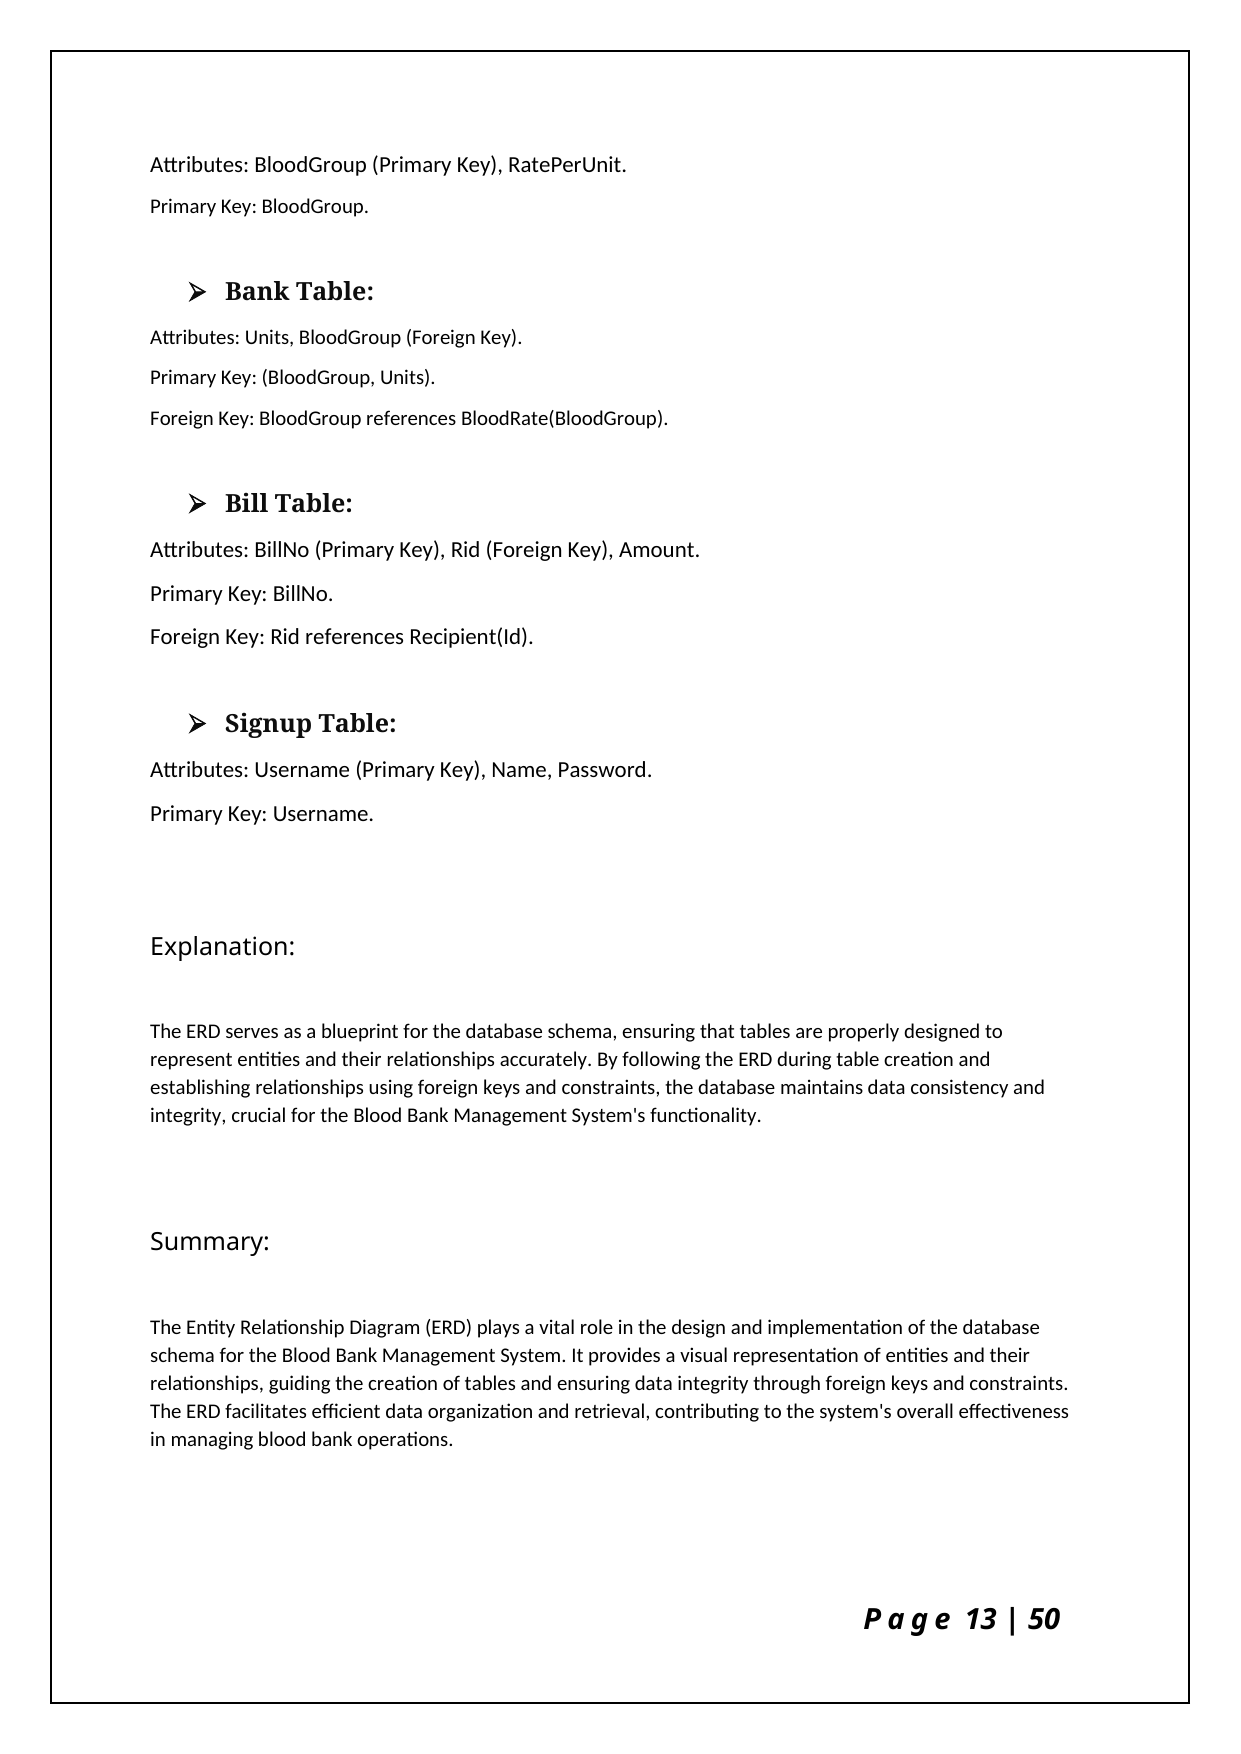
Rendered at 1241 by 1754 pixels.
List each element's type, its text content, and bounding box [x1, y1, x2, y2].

text Explanation: [150, 928, 1090, 962]
text Attributes: BillNo (Primary Key), Rid (Foreign Key), Amount. [150, 536, 1090, 563]
text Foreign Key: Rid references Recipient(Id). [150, 622, 1090, 650]
list Signup Table: [187, 706, 1090, 740]
text Primary Key: BillNo. [150, 579, 1090, 607]
text Primary Key: BloodGroup. [150, 193, 1090, 219]
text Attributes: Units, BloodGroup (Foreign Key). [150, 324, 1090, 349]
text Primary Key: Username. [150, 799, 1090, 827]
text Attributes: Username (Primary Key), Name, Password. [150, 756, 1090, 783]
text Foreign Key: BloodGroup references BloodRate(BloodGroup). [150, 405, 1090, 430]
list Bill Table: [187, 486, 1090, 520]
text Primary Key: (BloodGroup, Units). [150, 364, 1090, 390]
text The Entity Relationship Diagram (ERD) plays a vital role in the design and implementation of the database schema for the Blood Bank Management System. It provides a visual representation of entities and their relationships, guiding the creation of tables and ensuring data integrity through foreign keys and constraints. The ERD facilitates efficient data organization and retrieval, contributing to the system's overall effectiveness in managing blood bank operations. [150, 1314, 1090, 1451]
text The ERD serves as a blueprint for the database schema, ensuring that tables are properly designed to represent entities and their relationships accurately. By following the ERD during table creation and establishing relationships using foreign keys and constraints, the database maintains data consistency and integrity, crucial for the Blood Bank Management System's functionality. [150, 1019, 1090, 1128]
text Summary: [150, 1224, 1090, 1258]
list Bank Table: [187, 274, 1090, 308]
text Attributes: BloodGroup (Primary Key), RatePerUnit. [150, 150, 1090, 178]
